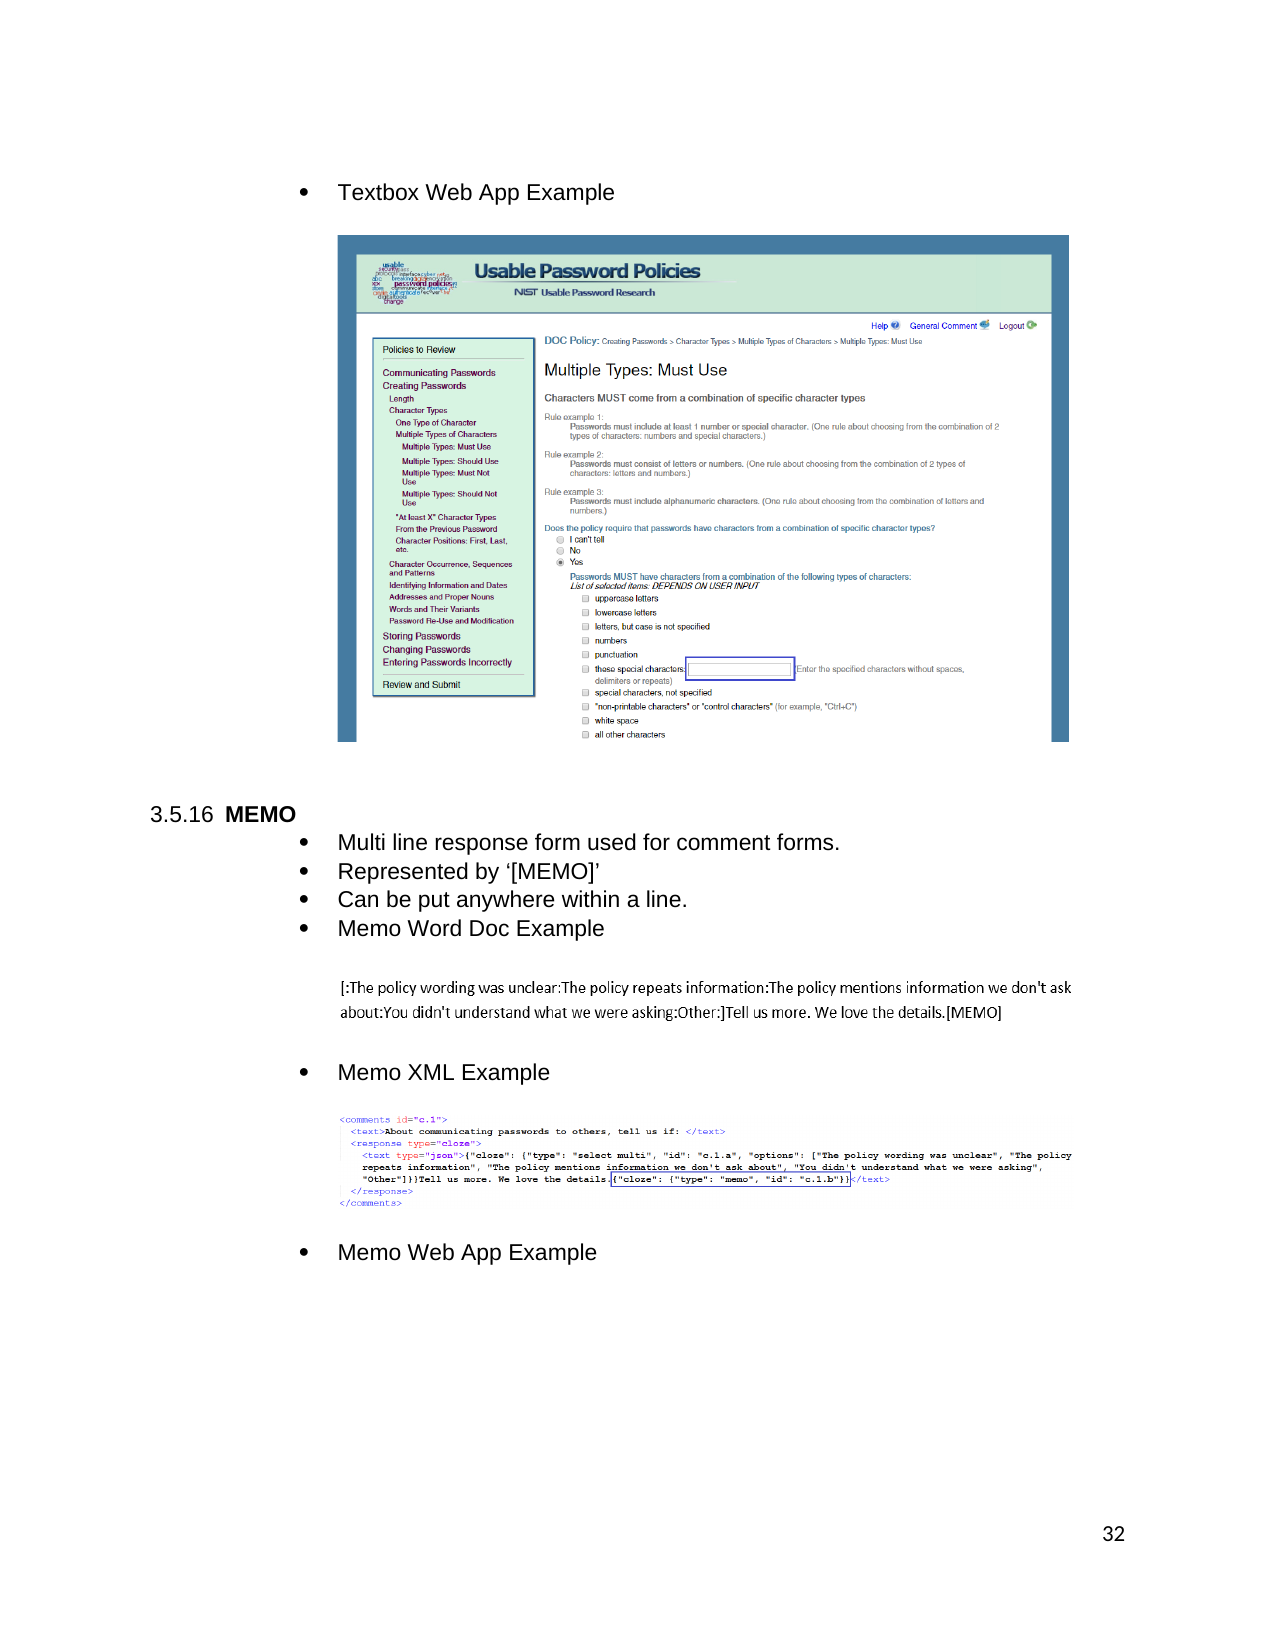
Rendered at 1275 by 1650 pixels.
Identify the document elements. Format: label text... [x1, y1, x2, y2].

list Multi line response form used for comment forms. [300, 829, 1125, 856]
list Memo Word Doc Example [300, 914, 1125, 941]
picture [337, 971, 1075, 1029]
picture [337, 1115, 1075, 1209]
list Can be put anywhere within a line. [300, 886, 1125, 912]
list Memo XML Example [300, 1059, 1125, 1085]
list Represented by ‘[MEMO]’ [300, 858, 1125, 884]
list MEMO [150, 801, 1125, 827]
picture [337, 235, 1069, 742]
list Memo Web App Example [300, 1239, 1125, 1265]
list Textbox Web App Example [300, 178, 1125, 205]
